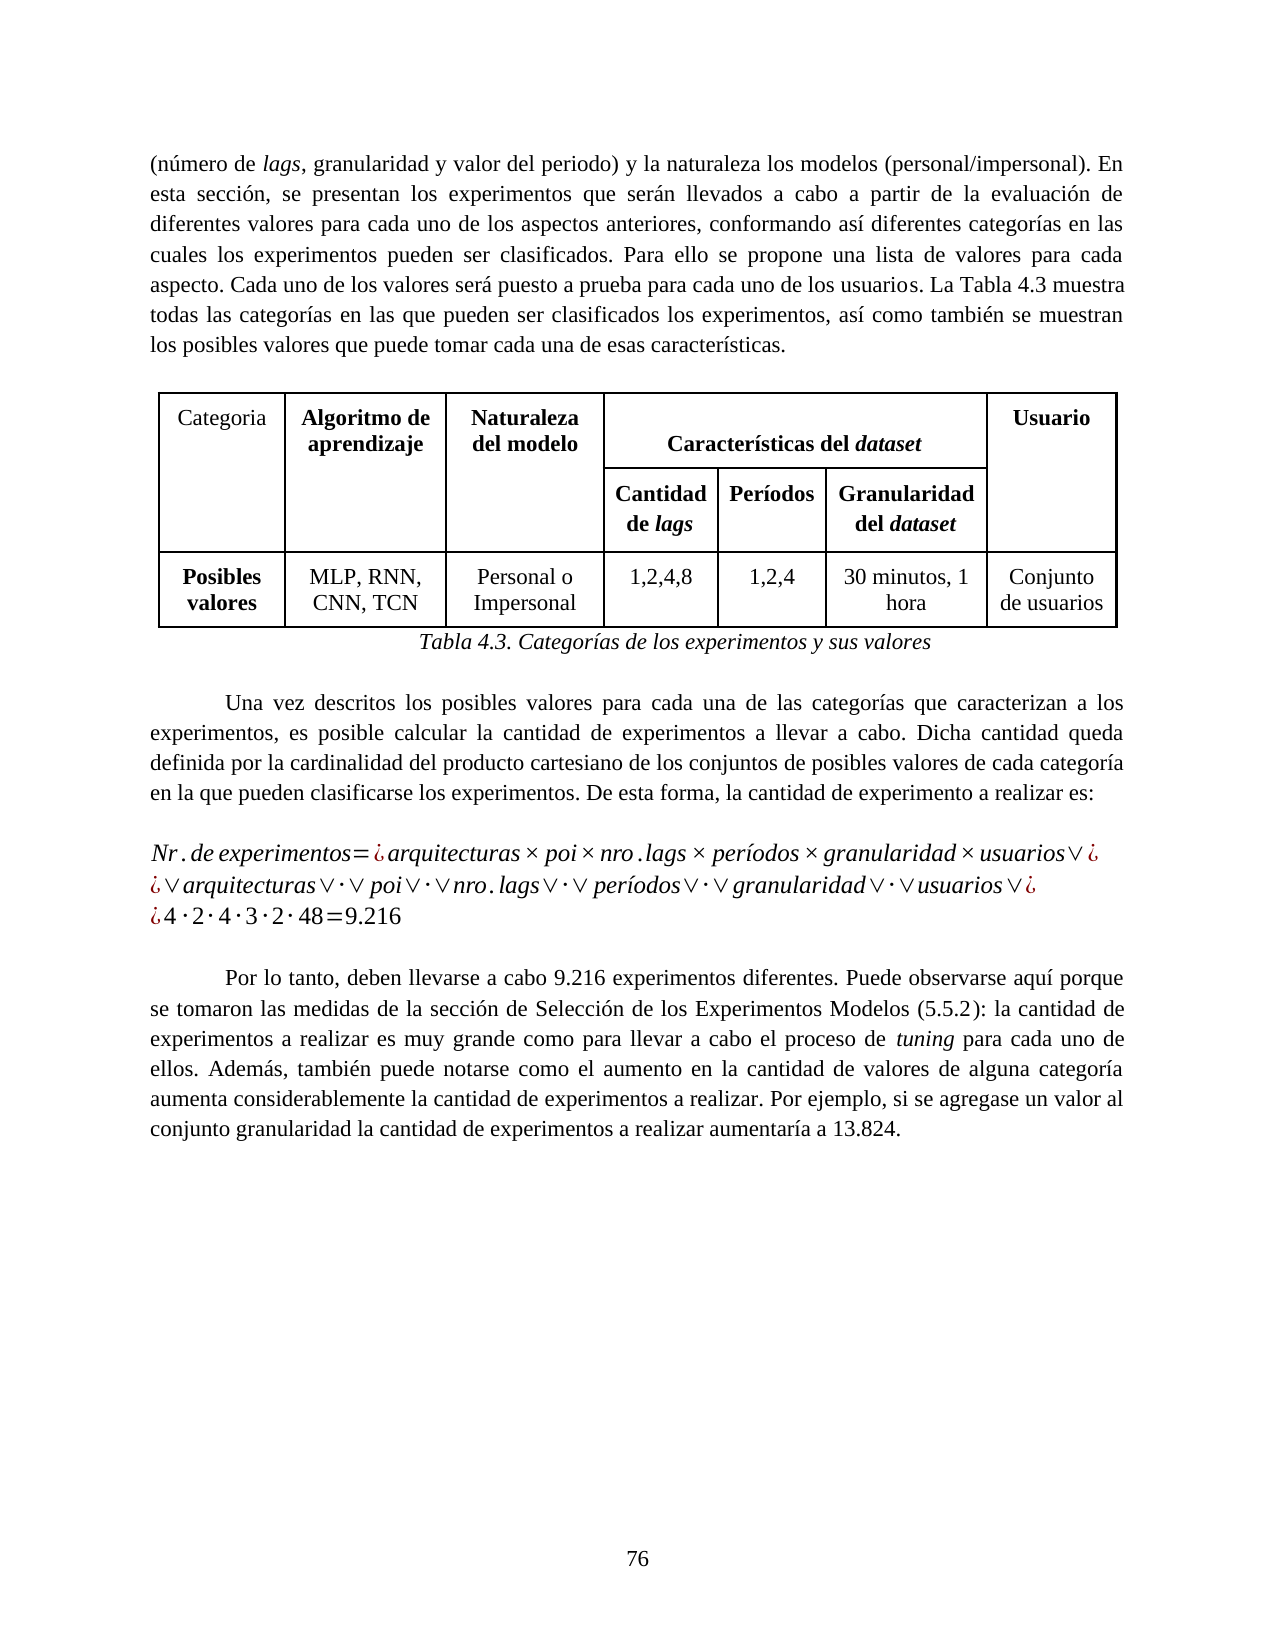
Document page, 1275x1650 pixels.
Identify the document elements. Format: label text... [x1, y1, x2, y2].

table_cell 30 minutos, 1 hora [827, 553, 986, 626]
text Por lo tanto, deben llevarse a cabo 9.216 experimentos diferentes. Puede observarse aquí porque se tomaron las medidas de la sección de Selección de los Experimentos Modelos (5.5.2): la cantidad de experimentos a realizar es muy grande como para llevar a cabo el proceso de tuning para cada uno de ellos. Además, también puede notarse como el aumento en la cantidad de valores de alguna categoría aumenta considerablemente la cantidad de experimentos a realizar. Por ejemplo, si se agregase un valor al conjunto granularidad la cantidad de experimentos a realizar aumentaría a 13.824. [150, 964, 1125, 1142]
text Una vez descritos los posibles valores para cada una de las categorías que caracterizan a los experimentos, es posible calcular la cantidad de experimentos a llevar a cabo. Dicha cantidad queda definida por la cardinalidad del producto cartesiano de los conjuntos de posibles valores de cada categoría en la que pueden clasificarse los experimentos. De esta forma, la cantidad de experimento a realizar es: [150, 689, 1125, 806]
table_cell Granularidad del dataset [827, 469, 986, 551]
table_cell Posibles valores [160, 553, 284, 626]
table_header Características del dataset [605, 394, 986, 467]
table_cell Cantidad de lags [605, 469, 717, 551]
table_cell MLP, RNN, CNN, TCN [286, 553, 445, 626]
table_header Usuario [988, 394, 1115, 551]
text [150, 150, 1125, 358]
table_cell 1,2,4 [719, 553, 825, 626]
table_cell Conjunto de usuarios [988, 553, 1115, 626]
table_cell Períodos [719, 469, 825, 551]
table_header Naturaleza del modelo [447, 394, 603, 551]
table_cell Personal o Impersonal [447, 553, 603, 626]
text Tabla 4.3. Categorías de los experimentos y sus valores [225, 628, 1125, 655]
table_cell 1,2,4,8 [605, 553, 717, 626]
table_header Algoritmo de aprendizaje [286, 394, 445, 551]
table_header Categoria [160, 394, 284, 551]
